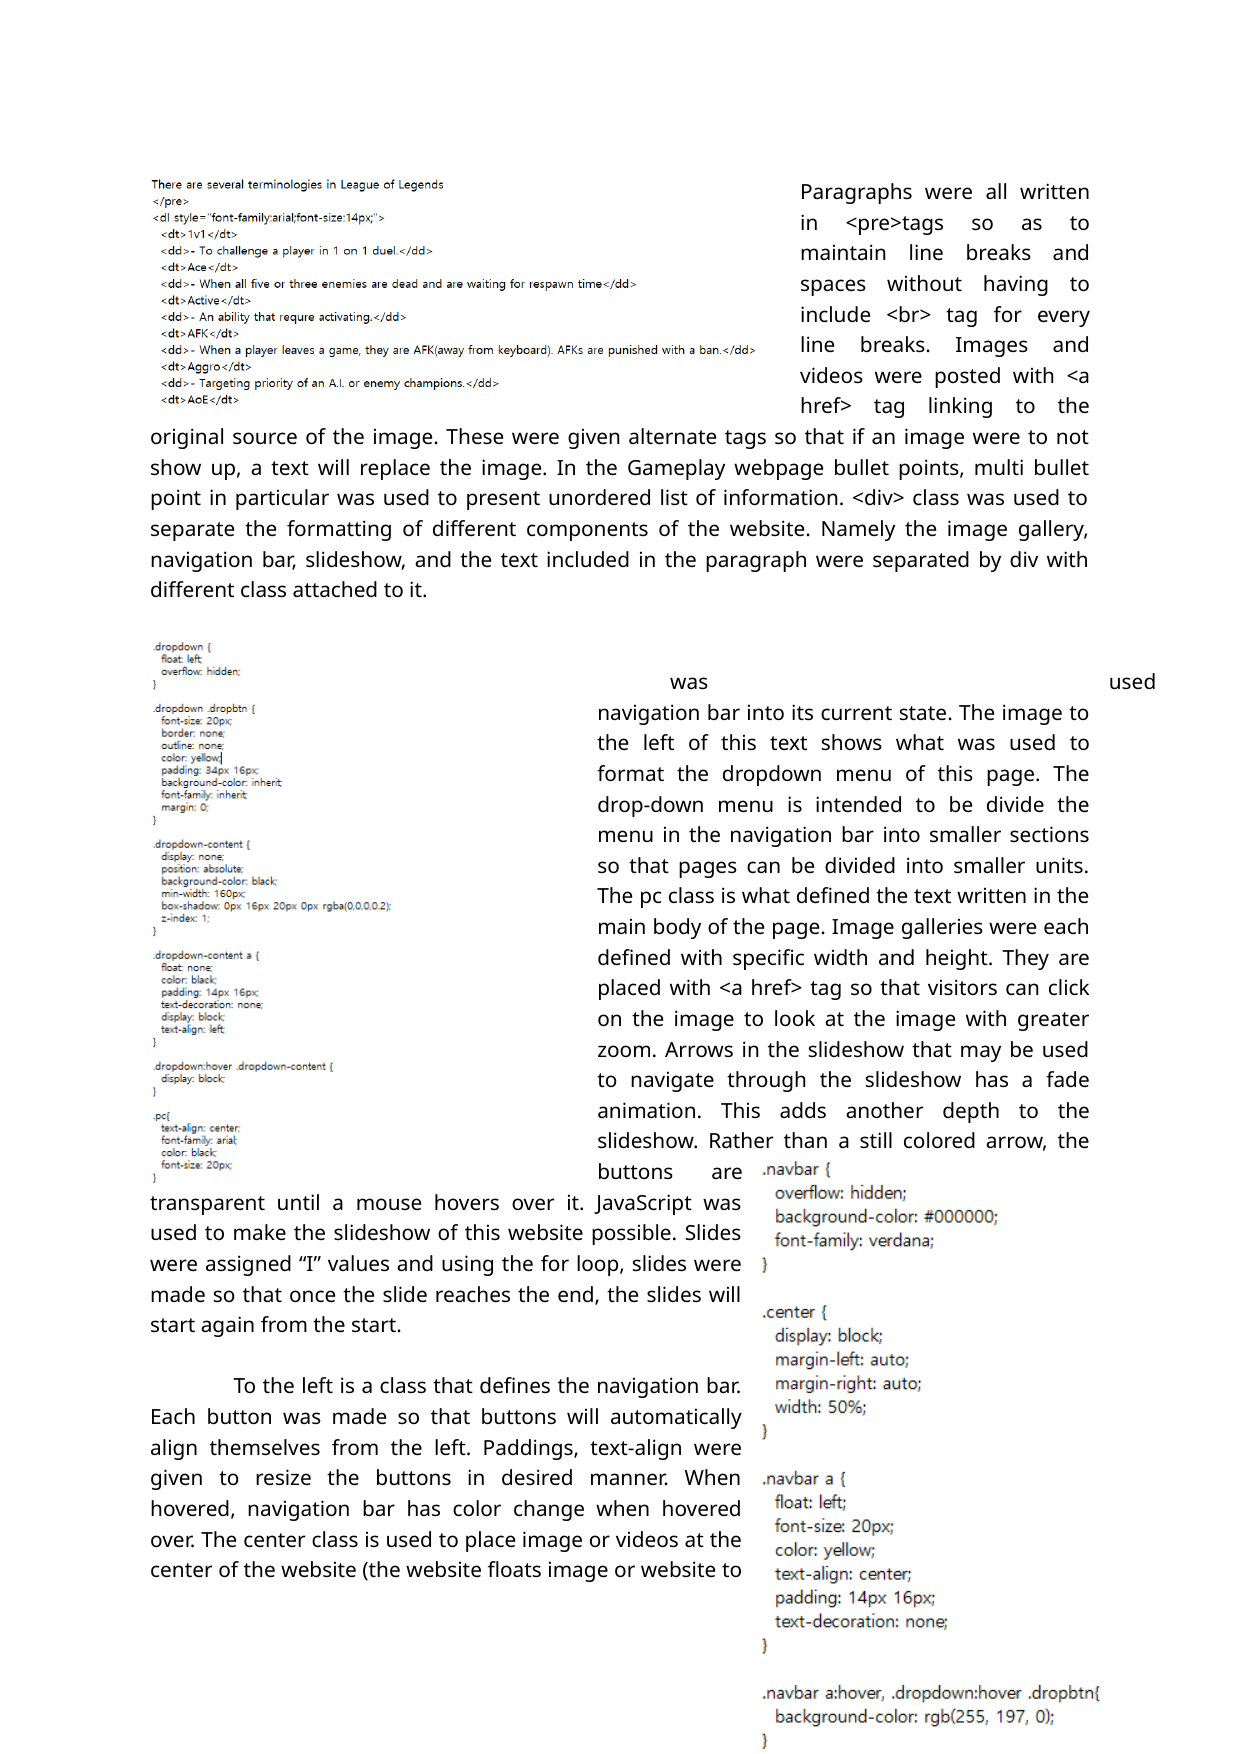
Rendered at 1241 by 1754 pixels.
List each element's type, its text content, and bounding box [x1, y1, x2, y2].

picture [760, 1160, 1147, 1751]
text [150, 177, 1090, 604]
picture [150, 177, 780, 408]
picture [150, 638, 578, 1183]
